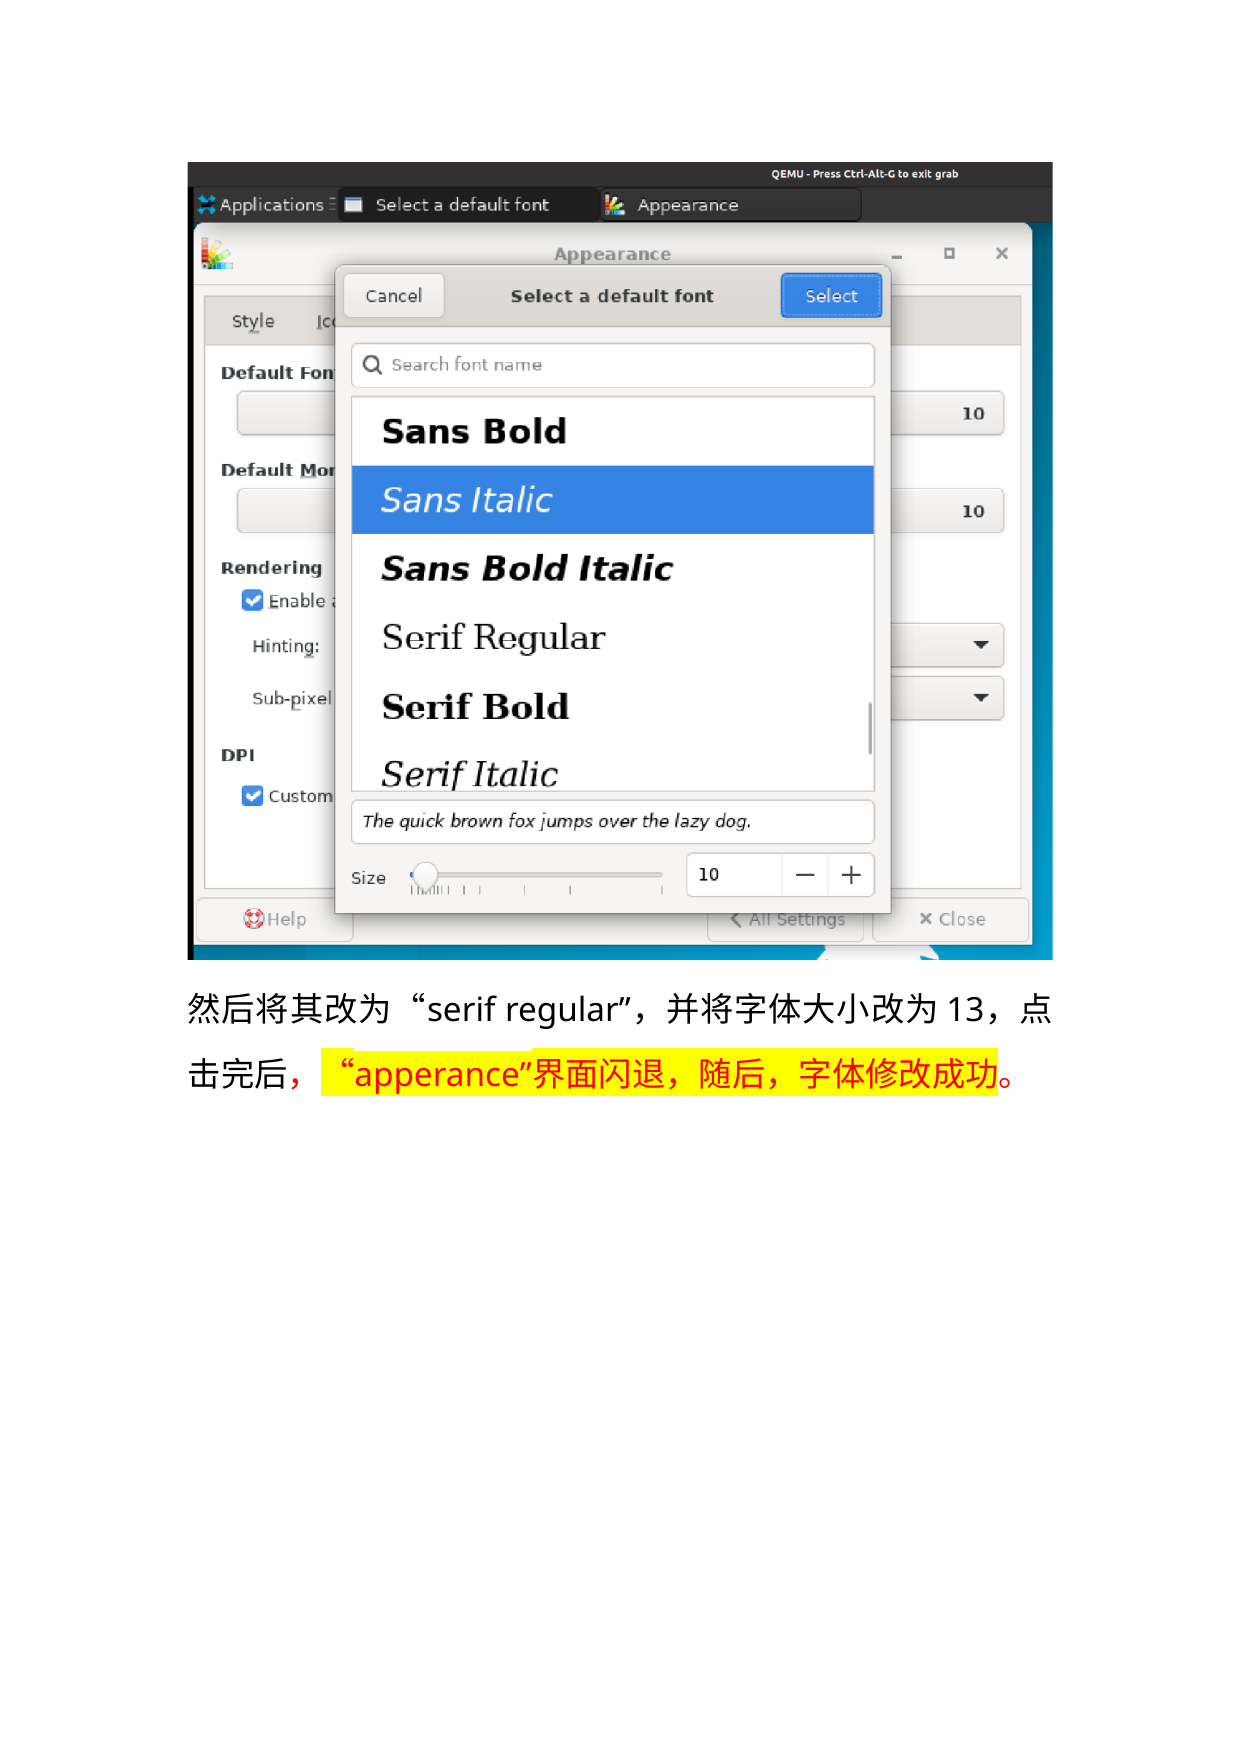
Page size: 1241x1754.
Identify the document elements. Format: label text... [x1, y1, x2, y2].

picture [187, 162, 1053, 960]
text 然后将其改为“serif regular”，并将字体大小改为13，点击完后，“apperance”界面闪退，随后，字体修改成功。 [187, 974, 1053, 1104]
